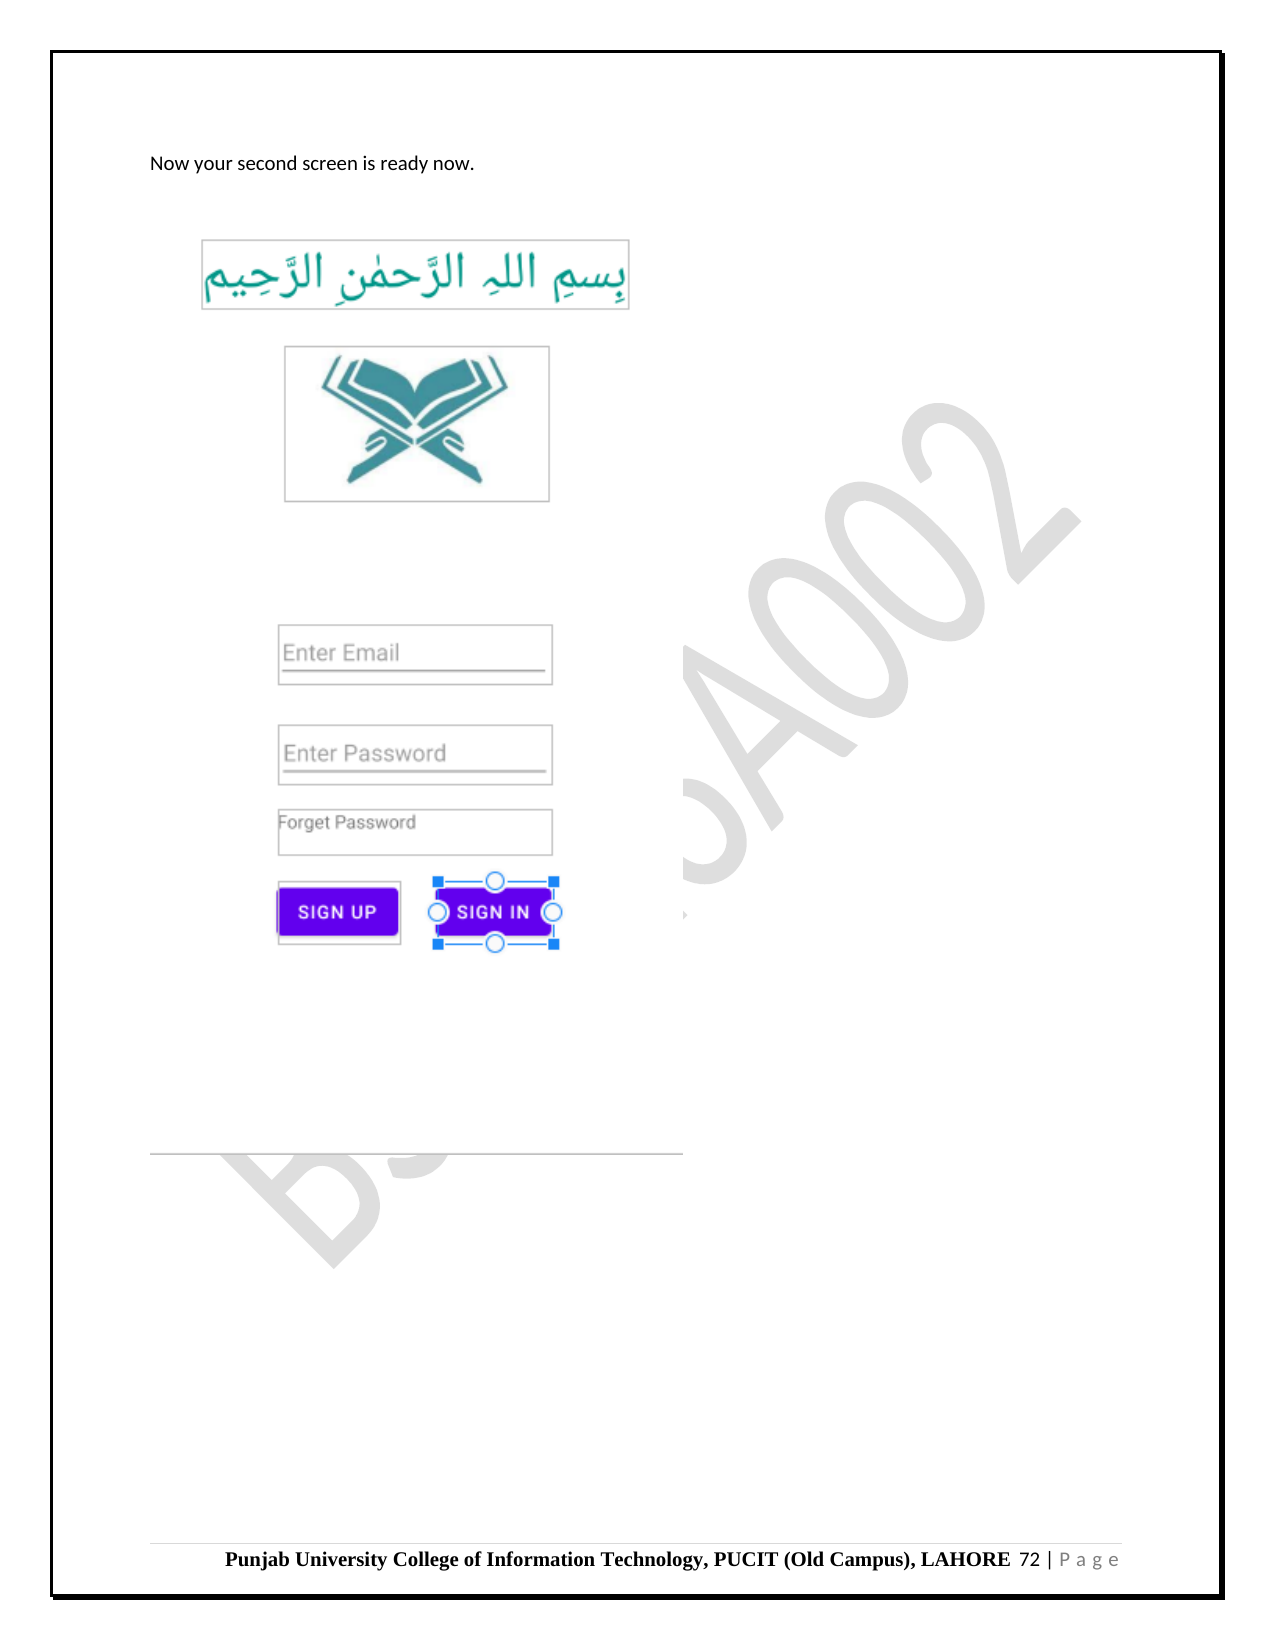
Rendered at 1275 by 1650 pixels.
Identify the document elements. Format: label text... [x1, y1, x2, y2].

picture [150, 200, 683, 1155]
text Now your second screen is ready now. [150, 150, 1122, 175]
